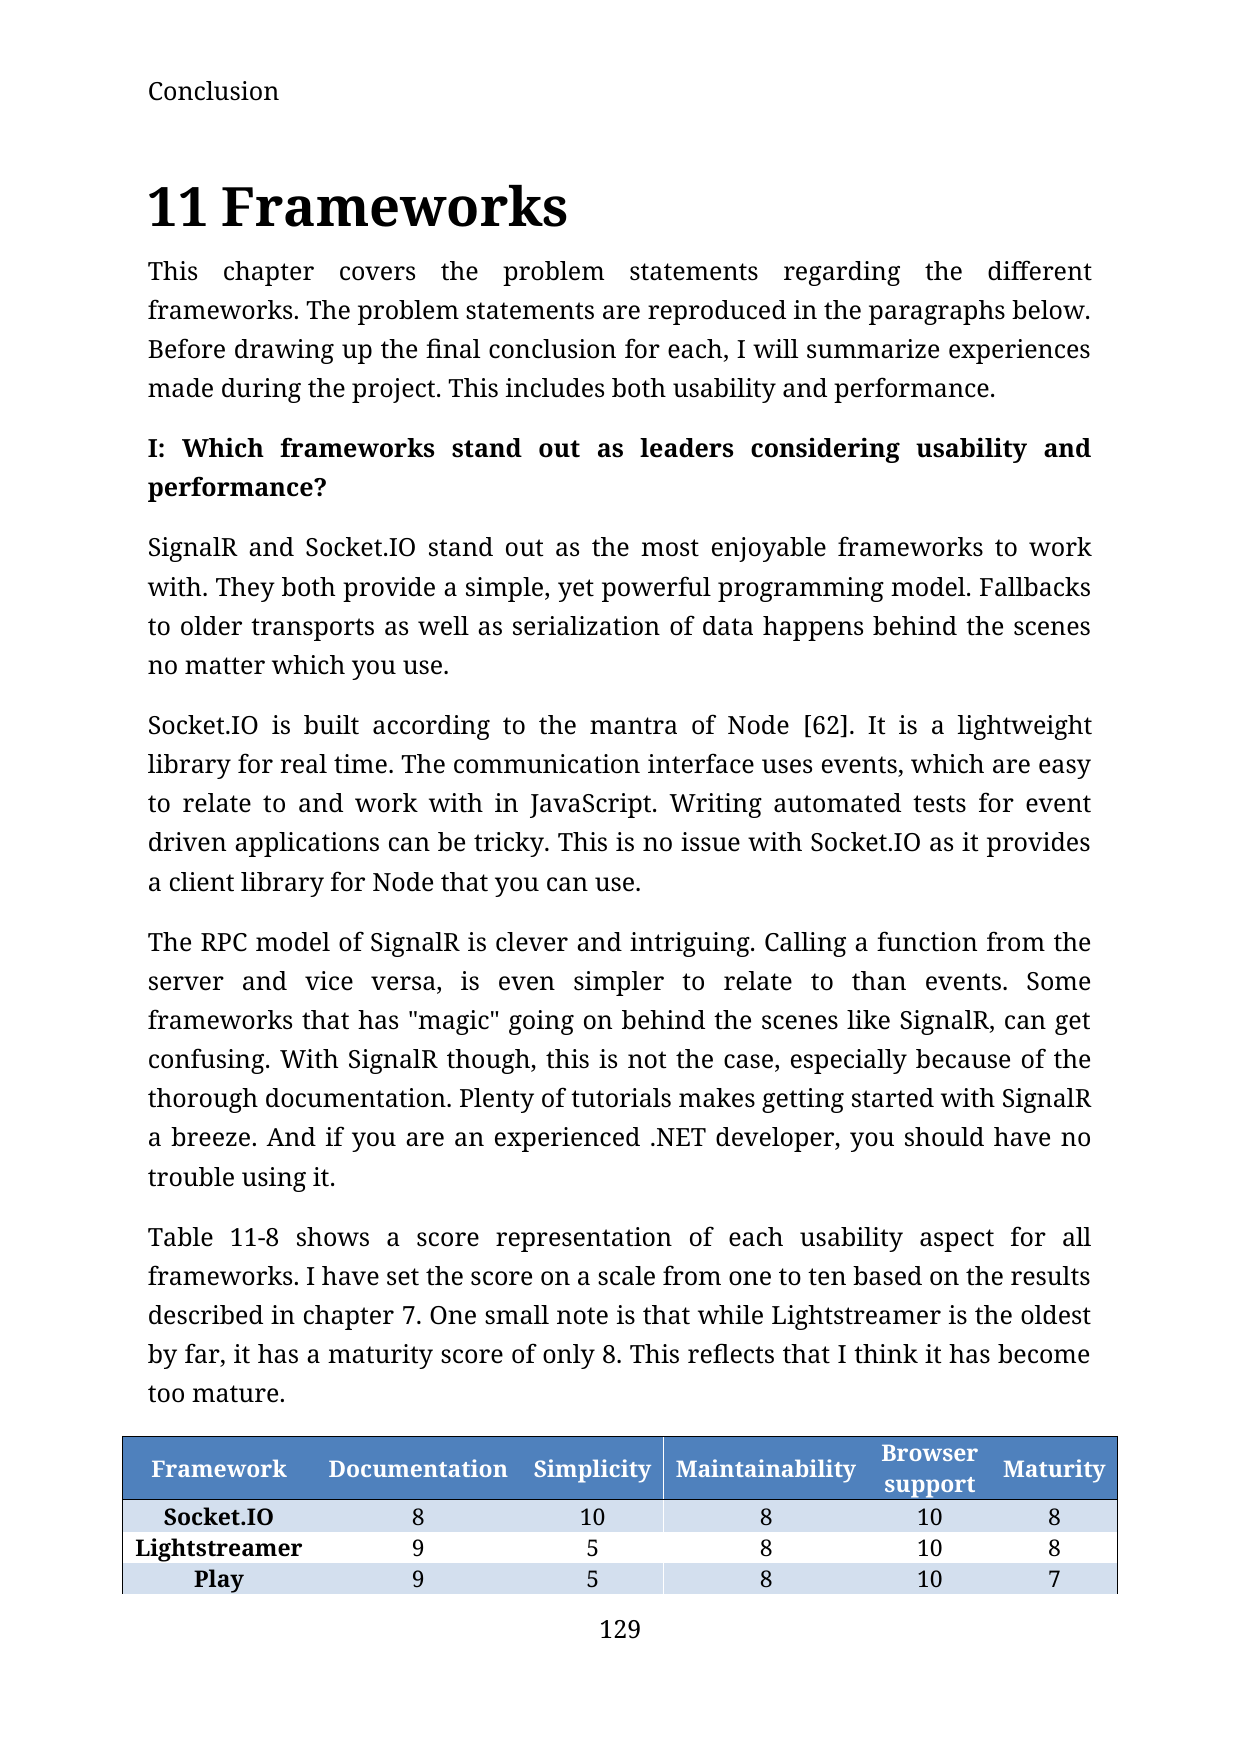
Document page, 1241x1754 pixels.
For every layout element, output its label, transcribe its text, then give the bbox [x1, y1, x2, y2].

table_cell Lightstreamer [123, 1532, 315, 1563]
table_header Browser support [868, 1437, 991, 1499]
table_header Framework [123, 1437, 315, 1499]
table_header Maintainability [664, 1437, 868, 1499]
table_cell Play [123, 1563, 315, 1594]
table_cell 8 [664, 1500, 868, 1532]
text Socket.IO is built according to the mantra of Node [62]. It is a lightweight library for real time. The communication interface uses events, which are easy to relate to and work with in JavaScript. Writing automated tests for event driven applications can be tricky. This is no issue with Socket.IO as it provides a client library for Node that you can use. [148, 707, 1092, 898]
table_header Maturity [991, 1437, 1117, 1499]
table_cell 8 [991, 1532, 1117, 1563]
table_cell 10 [868, 1500, 991, 1532]
table_cell 8 [991, 1500, 1117, 1532]
table_cell Socket.IO [123, 1500, 315, 1532]
table_header Documentation [315, 1437, 521, 1499]
table_cell 9 [315, 1532, 521, 1563]
table_cell 5 [521, 1532, 663, 1563]
table_cell 5 [521, 1563, 663, 1594]
text I: Which frameworks stand out as leaders considering usability and performance? [148, 431, 1092, 504]
table_cell 10 [521, 1500, 663, 1532]
table_cell 10 [868, 1532, 991, 1563]
table_cell 8 [664, 1532, 868, 1563]
text SignalR and Socket.IO stand out as the most enjoyable frameworks to work with. They both provide a simple, yet powerful programming model. Fallbacks to older transports as well as serialization of data happens behind the scenes no matter which you use. [148, 530, 1092, 682]
table_cell 7 [991, 1563, 1117, 1594]
table_cell 10 [868, 1563, 991, 1594]
table_cell 8 [315, 1500, 521, 1532]
table_cell 9 [315, 1563, 521, 1594]
table_cell 8 [664, 1563, 868, 1594]
table_header Simplicity [521, 1437, 663, 1499]
subtitle Frameworks [148, 168, 1092, 242]
text The RPC model of SignalR is clever and intriguing. Calling a function from the server and vice versa, is even simpler to relate to than events. Some frameworks that has "magic" going on behind the scenes like SignalR, can get confusing. With SignalR though, this is not the case, especially because of the thorough documentation. Plenty of tutorials makes getting started with SignalR a breeze. And if you are an experienced .NET developer, you should have no trouble using it. [148, 924, 1092, 1193]
text This chapter covers the problem statements regarding the different frameworks. The problem statements are reproduced in the paragraphs below. Before drawing up the final conclusion for each, I will summarize experiences made during the project. This includes both usability and performance. [148, 253, 1092, 405]
